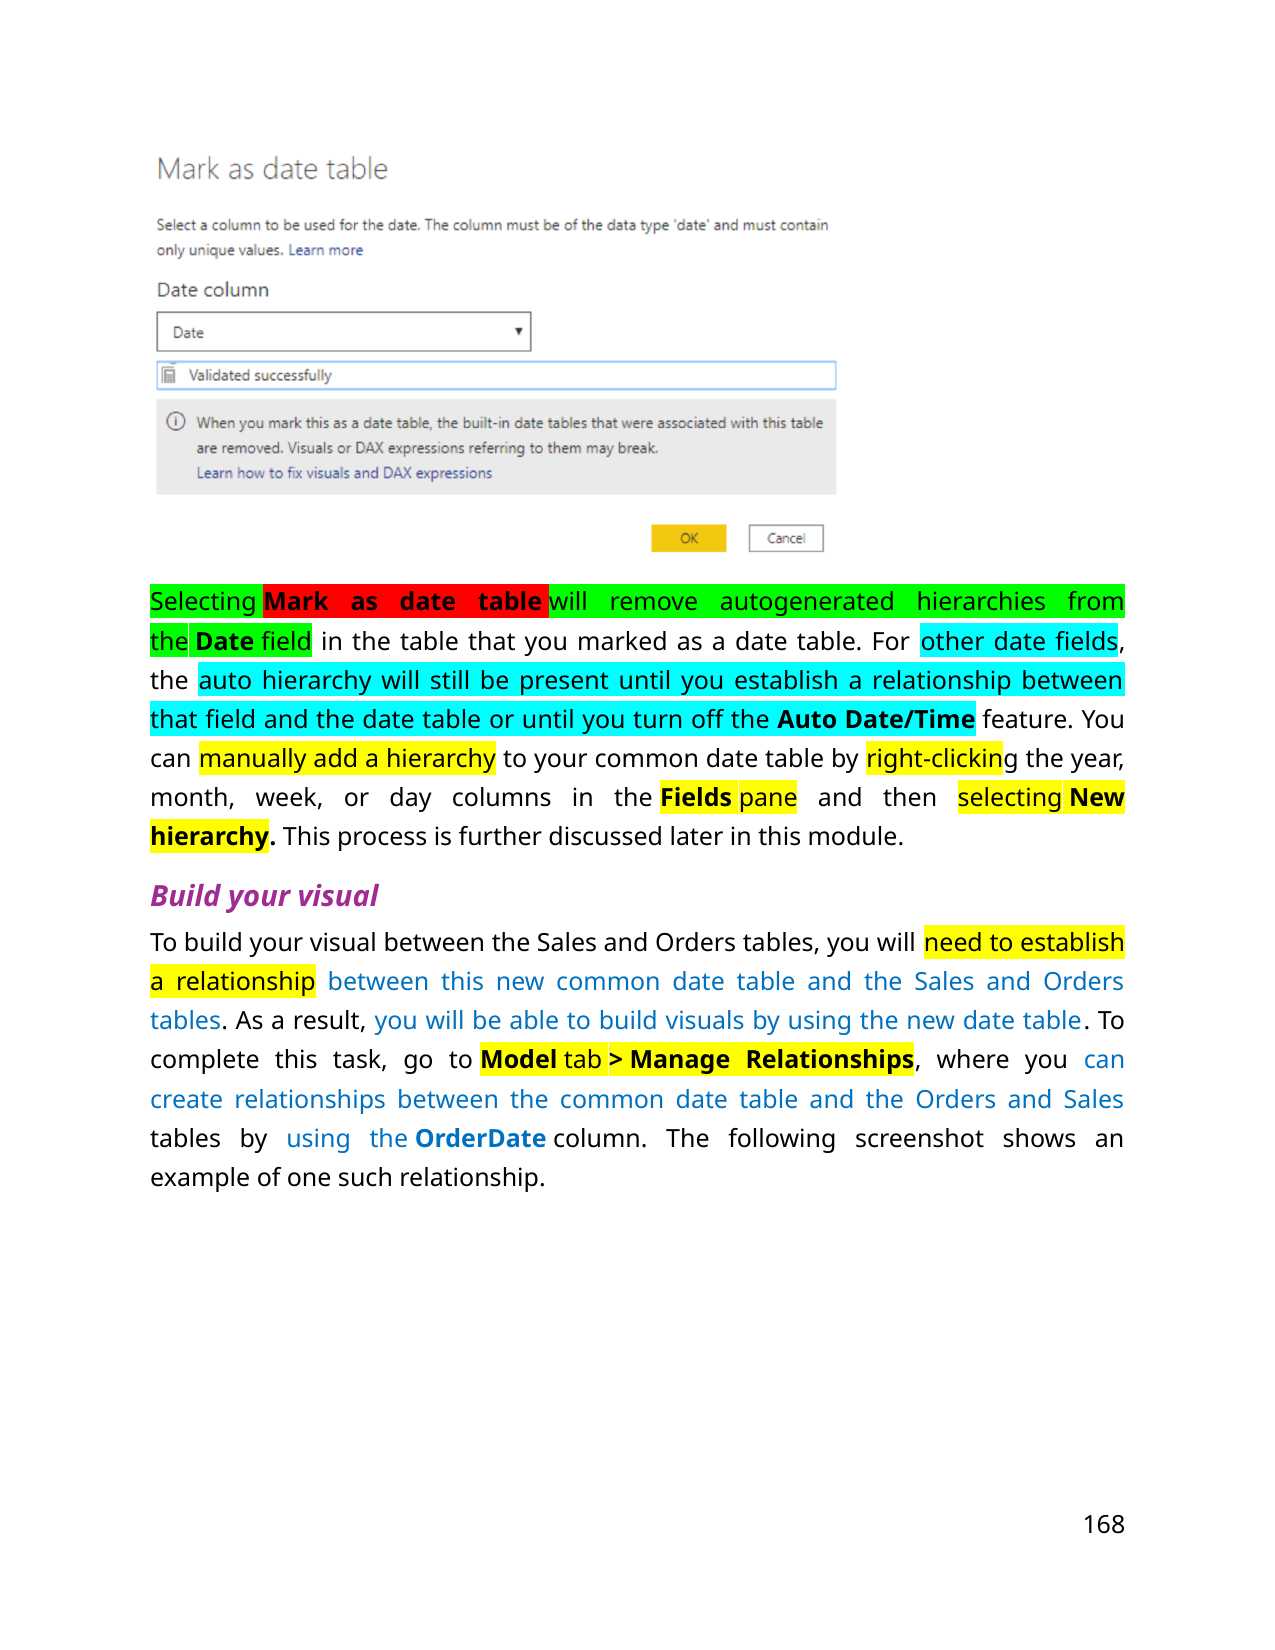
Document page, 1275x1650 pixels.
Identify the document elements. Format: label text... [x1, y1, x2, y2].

subtitle Build your visual [150, 875, 1125, 914]
picture [150, 150, 851, 563]
text Selecting Mark as date table will remove autogenerated hierarchies from the Date field in the table that you marked as a date table. For other date fields, the auto hierarchy will still be present until you establish a relationship between that field and the date table or until you turn off the Auto Date/Time feature. You can manually add a hierarchy to your common date table by right-clicking the year, month, week, or day columns in the Fields pane and then selecting New hierarchy. This process is further discussed later in this module. [150, 618, 1125, 853]
text To build your visual between the Sales and Orders tables, you will need to establish a relationship between this new common date table and the Sales and Orders tables. As a result, you will be able to build visuals by using the new date table. To complete this task, go to Model tab > Manage Relationships, where you can create relationships between the common date table and the Orders and Sales tables by using the OrderDate column. The following screenshot shows an example of one such relationship. [150, 924, 1125, 1194]
